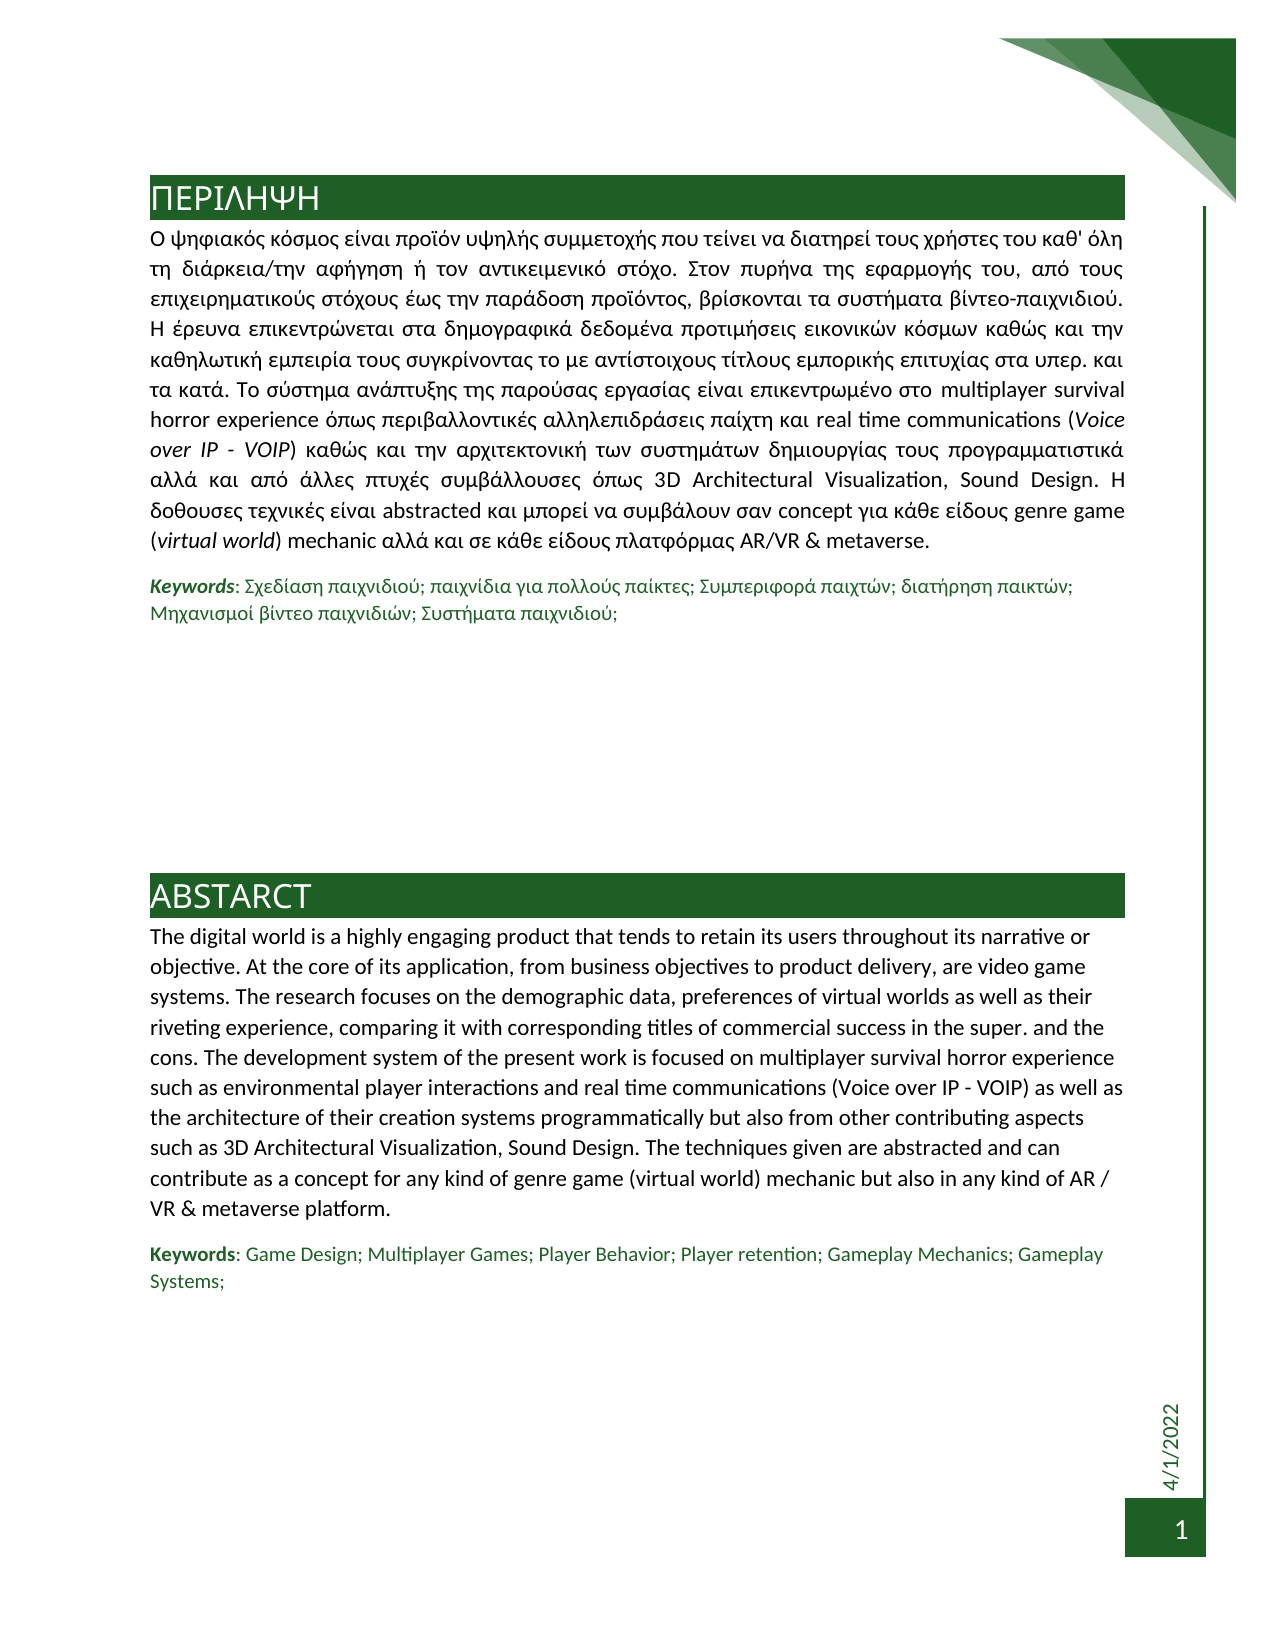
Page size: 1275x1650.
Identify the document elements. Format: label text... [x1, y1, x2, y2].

picture [997, 38, 1236, 204]
subtitle ΠΕΡΙΛΗΨΗ [150, 175, 1125, 220]
text Keywords: Game Design; Multiplayer Games; Player Behavior; Player retention; Gameplay Mechanics; Gameplay Systems; [150, 1241, 1125, 1293]
text Keywords: Σχεδίαση παιχνιδιού; παιχνίδια για πολλούς παίκτες; Συμπεριφορά παιχτών; διατήρηση παικτών; Μηχανισμοί βίντεο παιχνιδιών; Συστήματα παιχνιδιού; [150, 573, 1125, 626]
text The digital world is a highly engaging product that tends to retain its users throughout its narrative or objective. At the core of its application, from business objectives to product delivery, are video game systems. The research focuses on the demographic data, preferences of virtual worlds as well as their riveting experience, comparing it with corresponding titles of commercial success in the super. and the cons. The development system of the present work is focused on multiplayer survival horror experience such as environmental player interactions and real time communications (Voice over IP - VOIP) as well as the architecture of their creation systems programmatically but also from other contributing aspects such as 3D Architectural Visualization, Sound Design. The techniques given are abstracted and can contribute as a concept for any kind of genre game (virtual world) mechanic but also in any kind of AR / VR & metaverse platform. [150, 922, 1125, 1222]
subtitle ABSTARCT [150, 873, 1125, 918]
text Ο ψηφιακός κόσμος είναι προϊόν υψηλής συμμετοχής που τείνει να διατηρεί τους χρήστες του καθ' όλη τη διάρκεια/την αφήγηση ή τον αντικειμενικό στόχο. Στον πυρήνα της εφαρμογής του, από τους επιχειρηματικούς στόχους έως την παράδοση προϊόντος, βρίσκονται τα συστήματα βίντεο-παιχνιδιού. Η έρευνα επικεντρώνεται στα δημογραφικά δεδομένα προτιμήσεις εικονικών κόσμων καθώς και την καθηλωτική εμπειρία τους συγκρίνοντας το με αντίστοιχους τίτλους εμπορικής επιτυχίας στα υπερ. και τα κατά. Το σύστημα ανάπτυξης της παρούσας εργασίας είναι επικεντρωμένο στο multiplayer survival horror experience όπως περιβαλλοντικές αλληλεπιδράσεις παίχτη και real time communications (Voice over IP - VOIP) καθώς και την αρχιτεκτονική των συστημάτων δημιουργίας τους προγραμματιστικά αλλά και από άλλες πτυχές συμβάλλουσες όπως 3D Architectural Visualization, Sound Design. Η δοθουσες τεχνικές είναι abstracted και μπορεί να συμβάλουν σαν concept για κάθε είδους genre game (virtual world) mechanic αλλά και σε κάθε είδους πλατφόρμας AR/VR & metaverse. [150, 224, 1125, 554]
